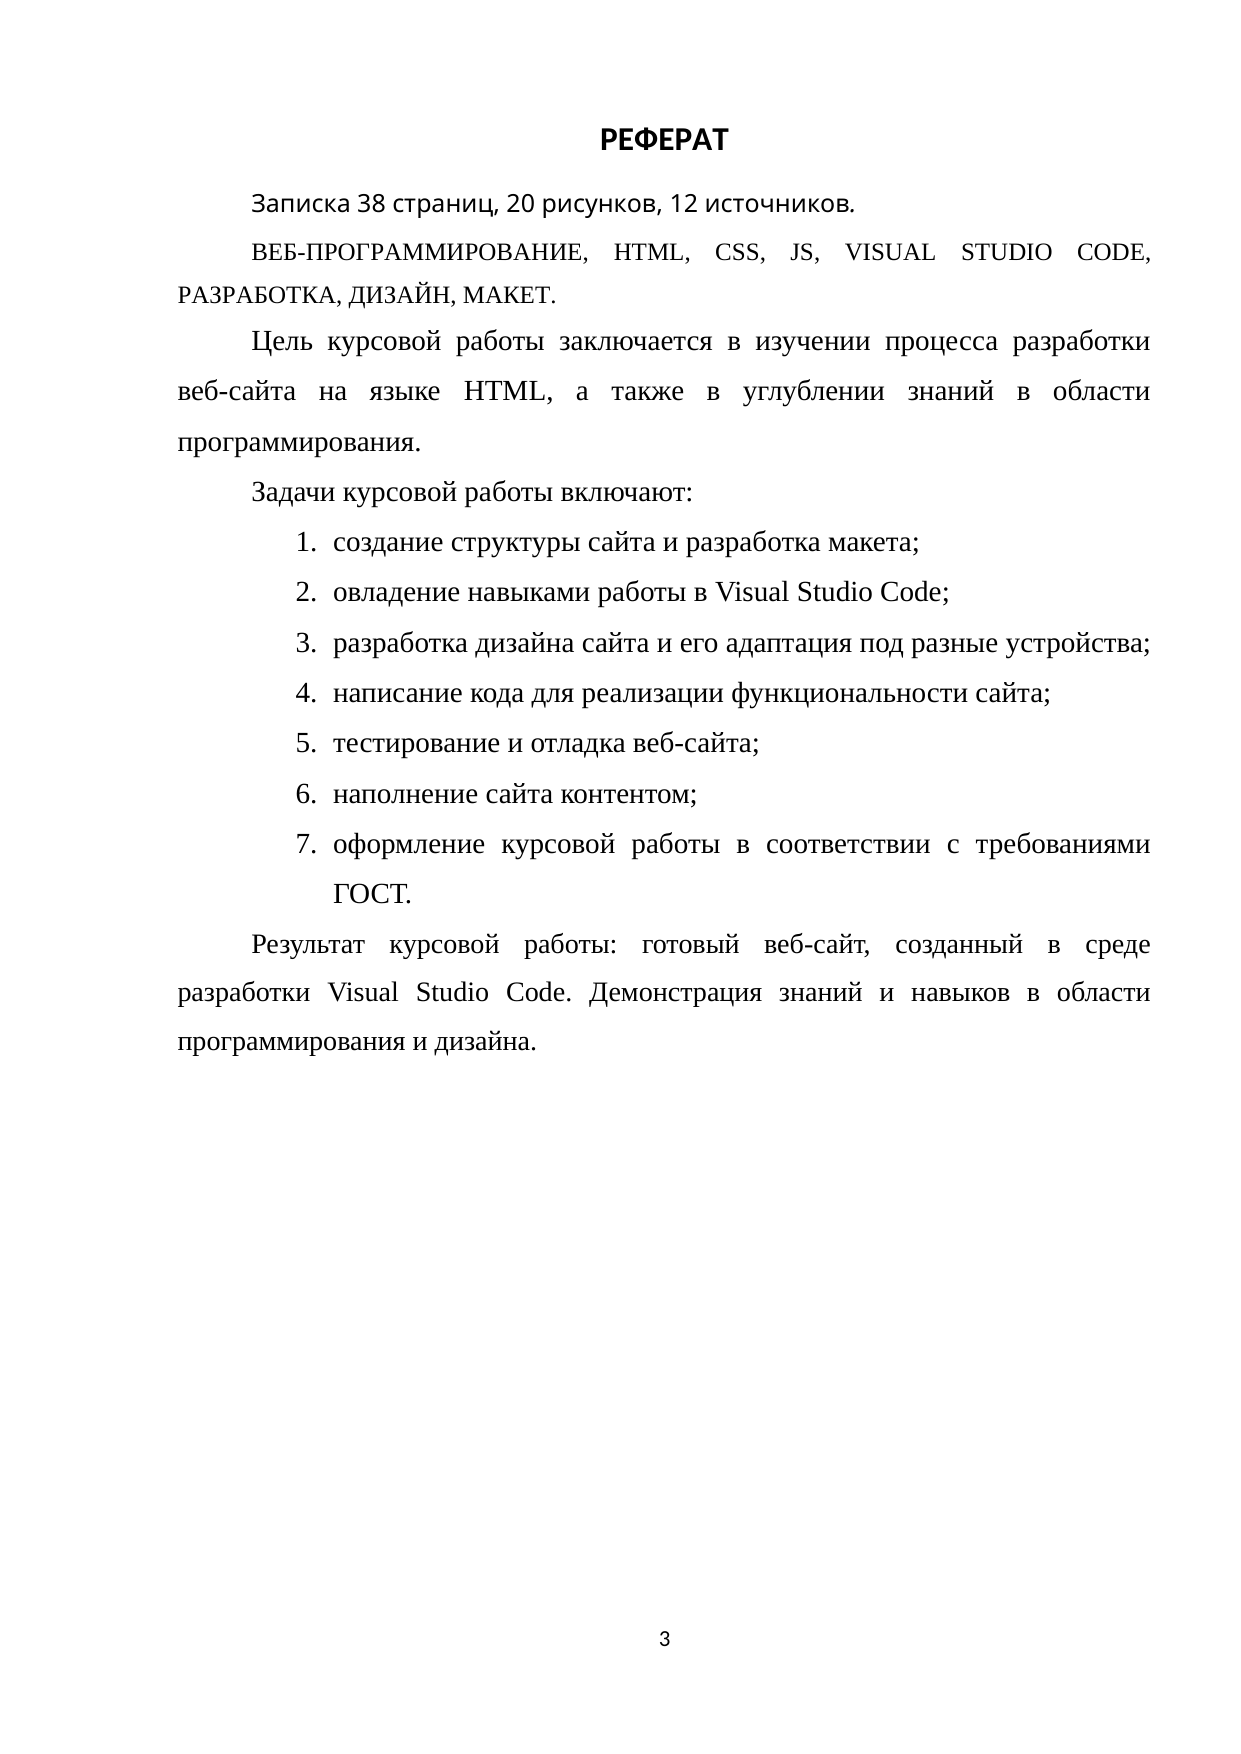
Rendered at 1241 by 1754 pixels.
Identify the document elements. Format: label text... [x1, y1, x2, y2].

text Записка 38 страниц, 20 рисунков, 12 источников. [177, 186, 1152, 220]
text ВЕБ-ПРОГРАММИРОВАНИЕ, HTML, CSS, JS, VISUAL STUDIO CODE, РАЗРАБОТКА, ДИЗАЙН, МАКЕТ. [177, 237, 1152, 309]
list оформление курсовой работы в соответствии с требованиями ГОСТ. [295, 826, 1152, 910]
text Реферат [177, 118, 1152, 159]
list овладение навыками работы в Visual Studio Code; [295, 574, 1152, 608]
text Цель курсовой работы заключается в изучении процесса разработки веб-сайта на языке HTML, а также в углублении знаний в области программирования. [177, 323, 1152, 457]
list разработка дизайна сайта и его адаптация под разные устройства; [295, 625, 1152, 658]
list наполнение сайта контентом; [295, 776, 1152, 809]
list написание кода для реализации функциональности сайта; [295, 675, 1152, 709]
list тестирование и отладка веб-сайта; [295, 726, 1152, 759]
list cоздание структуры сайта и разработка макета; [295, 524, 1152, 558]
text Результат курсовой работы: готовый веб-сайт, созданный в среде разработки Visual Studio Code. Демонстрация знаний и навыков в области программирования и дизайна. [177, 927, 1152, 1056]
text Задачи курсовой работы включают: [177, 474, 1152, 507]
